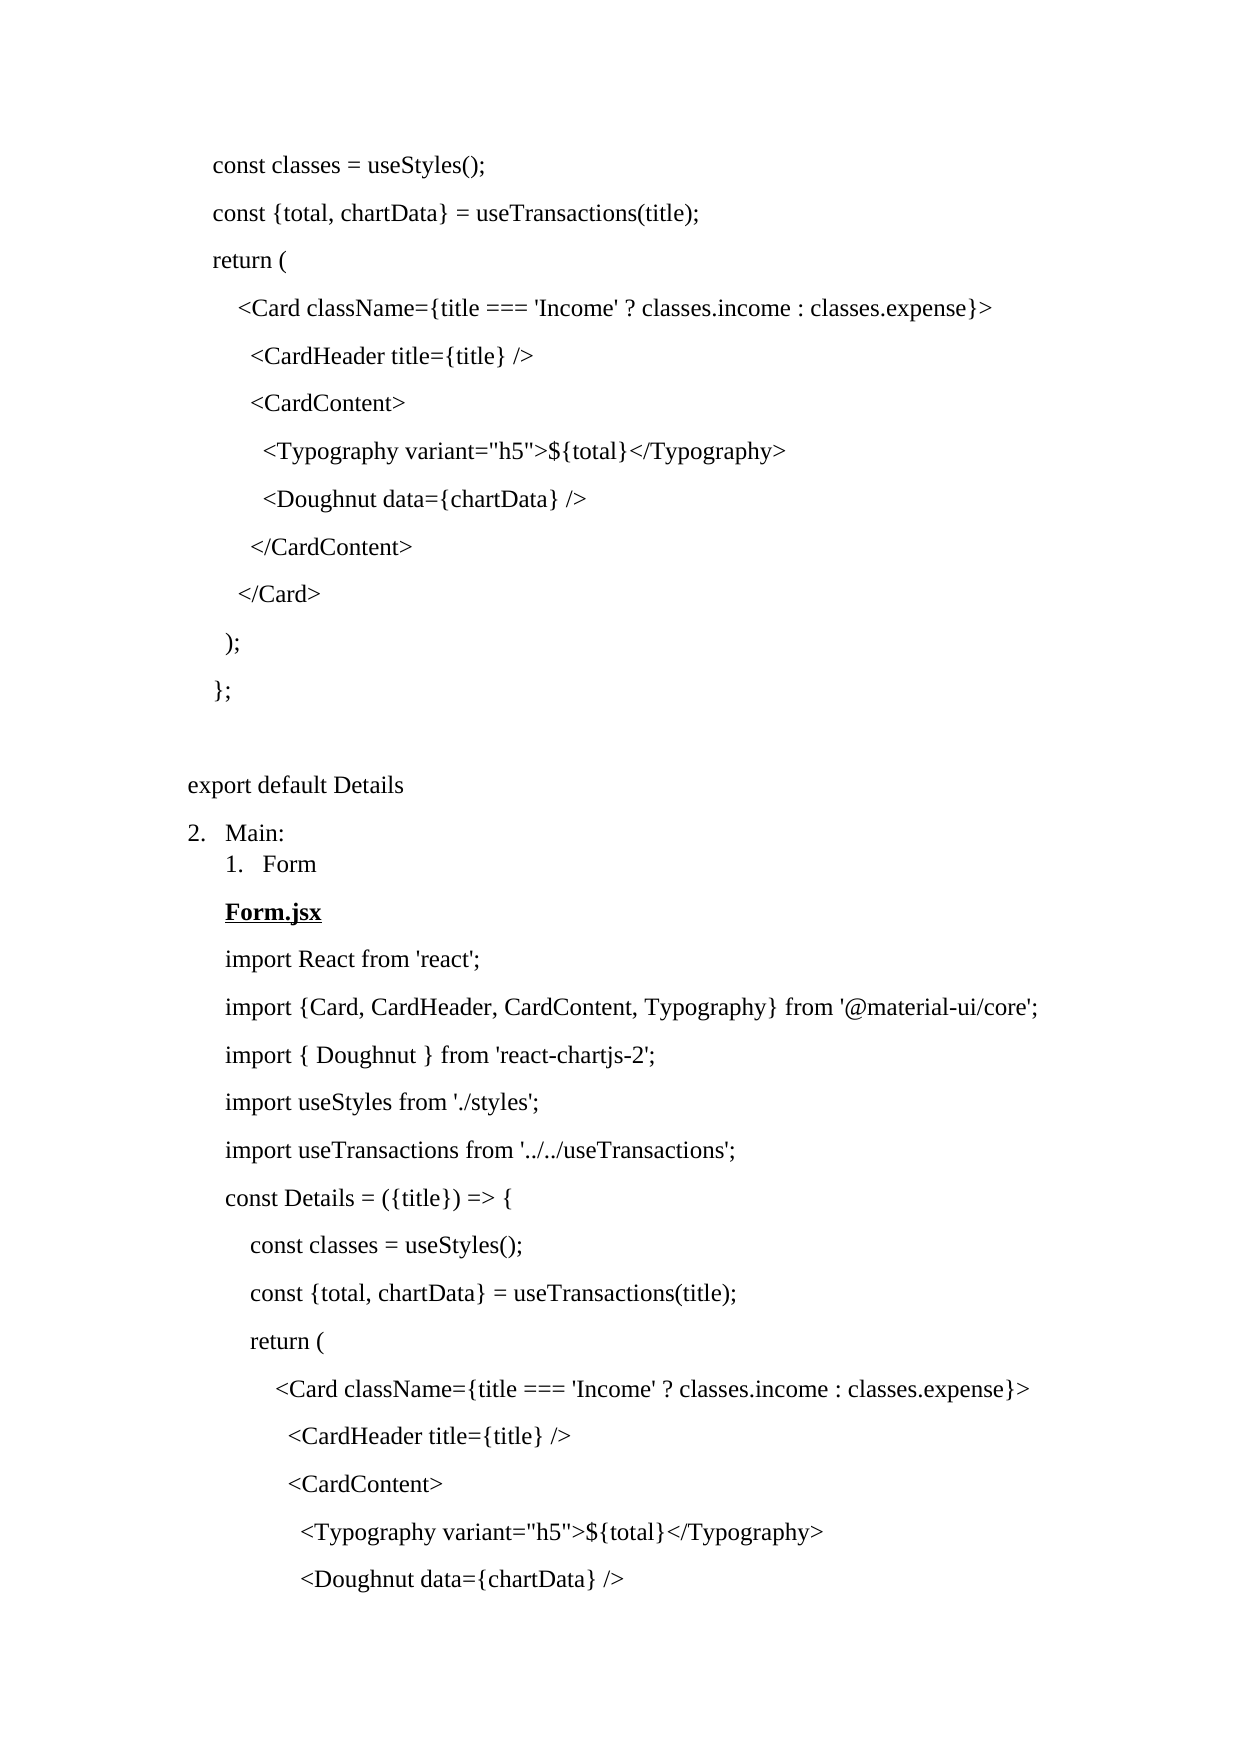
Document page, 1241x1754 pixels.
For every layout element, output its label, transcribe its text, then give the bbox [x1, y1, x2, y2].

text ); [187, 627, 1090, 656]
text const {total, chartData} = useTransactions(title); [187, 198, 1090, 226]
text <CardHeader title={title} /> [187, 341, 1090, 369]
text import useStyles from './styles'; [225, 1087, 1090, 1116]
text import { Doughnut } from 'react-chartjs-2'; [225, 1040, 1090, 1068]
text </Card> [187, 579, 1090, 608]
text const Details = ({title}) => { [225, 1183, 1090, 1212]
text <Card className={title === 'Income' ? classes.income : classes.expense}> [187, 293, 1090, 322]
text return ( [225, 1326, 1090, 1355]
text <CardHeader title={title} /> [225, 1421, 1090, 1450]
text Form.jsx [225, 897, 1090, 925]
text <CardContent> [225, 1469, 1090, 1498]
text <CardContent> [187, 388, 1090, 417]
text <Doughnut data={chartData} /> [187, 484, 1090, 513]
text const classes = useStyles(); [225, 1231, 1090, 1259]
text }; [187, 675, 1090, 703]
text <Typography variant="h5">${total}</Typography> [225, 1517, 1090, 1546]
text export default Details [187, 770, 1090, 799]
text <Card className={title === 'Income' ? classes.income : classes.expense}> [225, 1374, 1090, 1402]
text return ( [187, 245, 1090, 274]
text <Doughnut data={chartData} /> [225, 1564, 1090, 1593]
text import React from 'react'; [225, 944, 1090, 973]
text import useTransactions from '../../useTransactions'; [225, 1135, 1090, 1164]
list Form [225, 849, 1090, 878]
text <Typography variant="h5">${total}</Typography> [187, 436, 1090, 465]
text const classes = useStyles(); [187, 150, 1090, 179]
text import {Card, CardHeader, CardContent, Typography} from '@material-ui/core'; [225, 992, 1090, 1021]
text </CardContent> [187, 532, 1090, 560]
text const {total, chartData} = useTransactions(title); [225, 1278, 1090, 1307]
list Main: [187, 818, 1090, 847]
